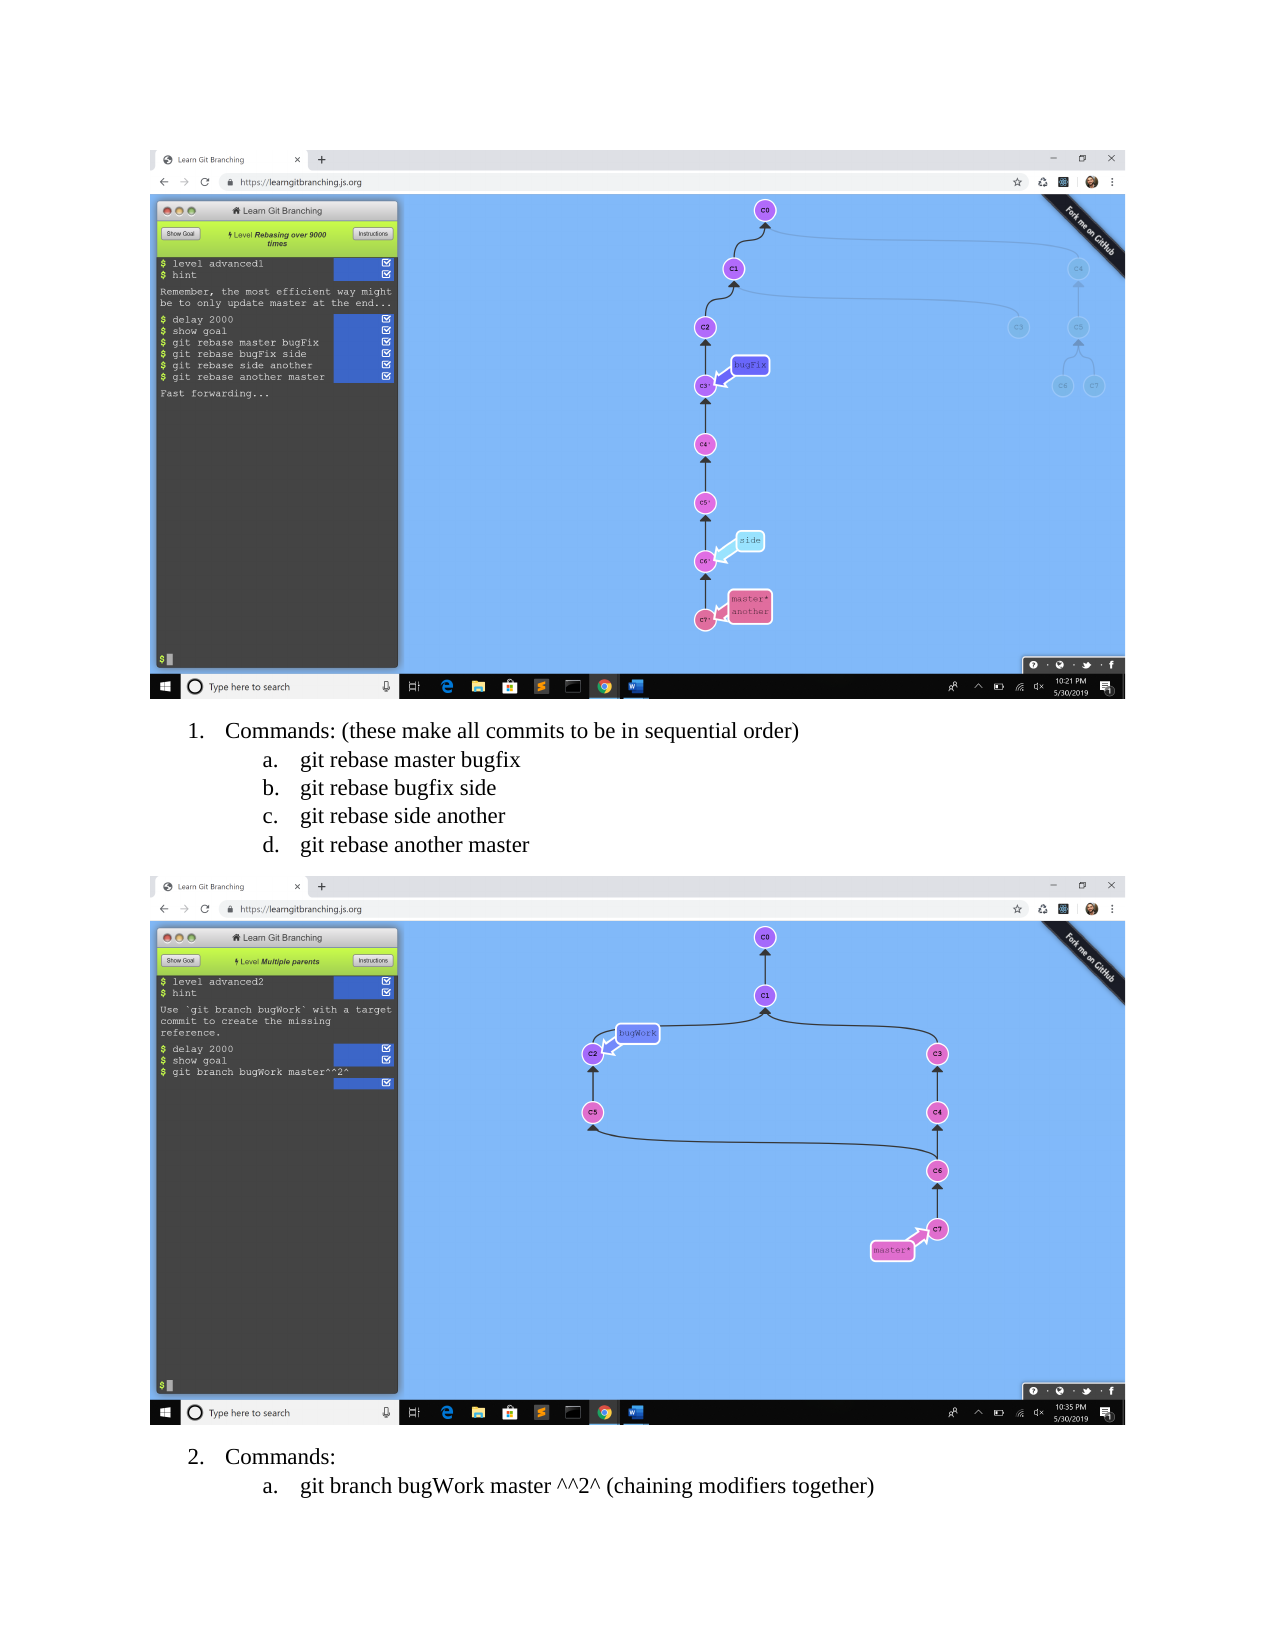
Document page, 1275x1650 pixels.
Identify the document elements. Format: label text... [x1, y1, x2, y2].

list git branch bugWork master ^^2^ (chaining modifiers together) [262, 1472, 1125, 1498]
picture [150, 150, 1125, 699]
list Commands: [187, 1443, 1125, 1470]
picture [150, 876, 1125, 1425]
list Commands: (these make all commits to be in sequential order) [187, 717, 1125, 744]
list git rebase side another [262, 803, 1125, 829]
list git rebase another master [262, 831, 1125, 857]
list git rebase bugfix side [262, 774, 1125, 801]
list git rebase master bugfix [262, 746, 1125, 772]
